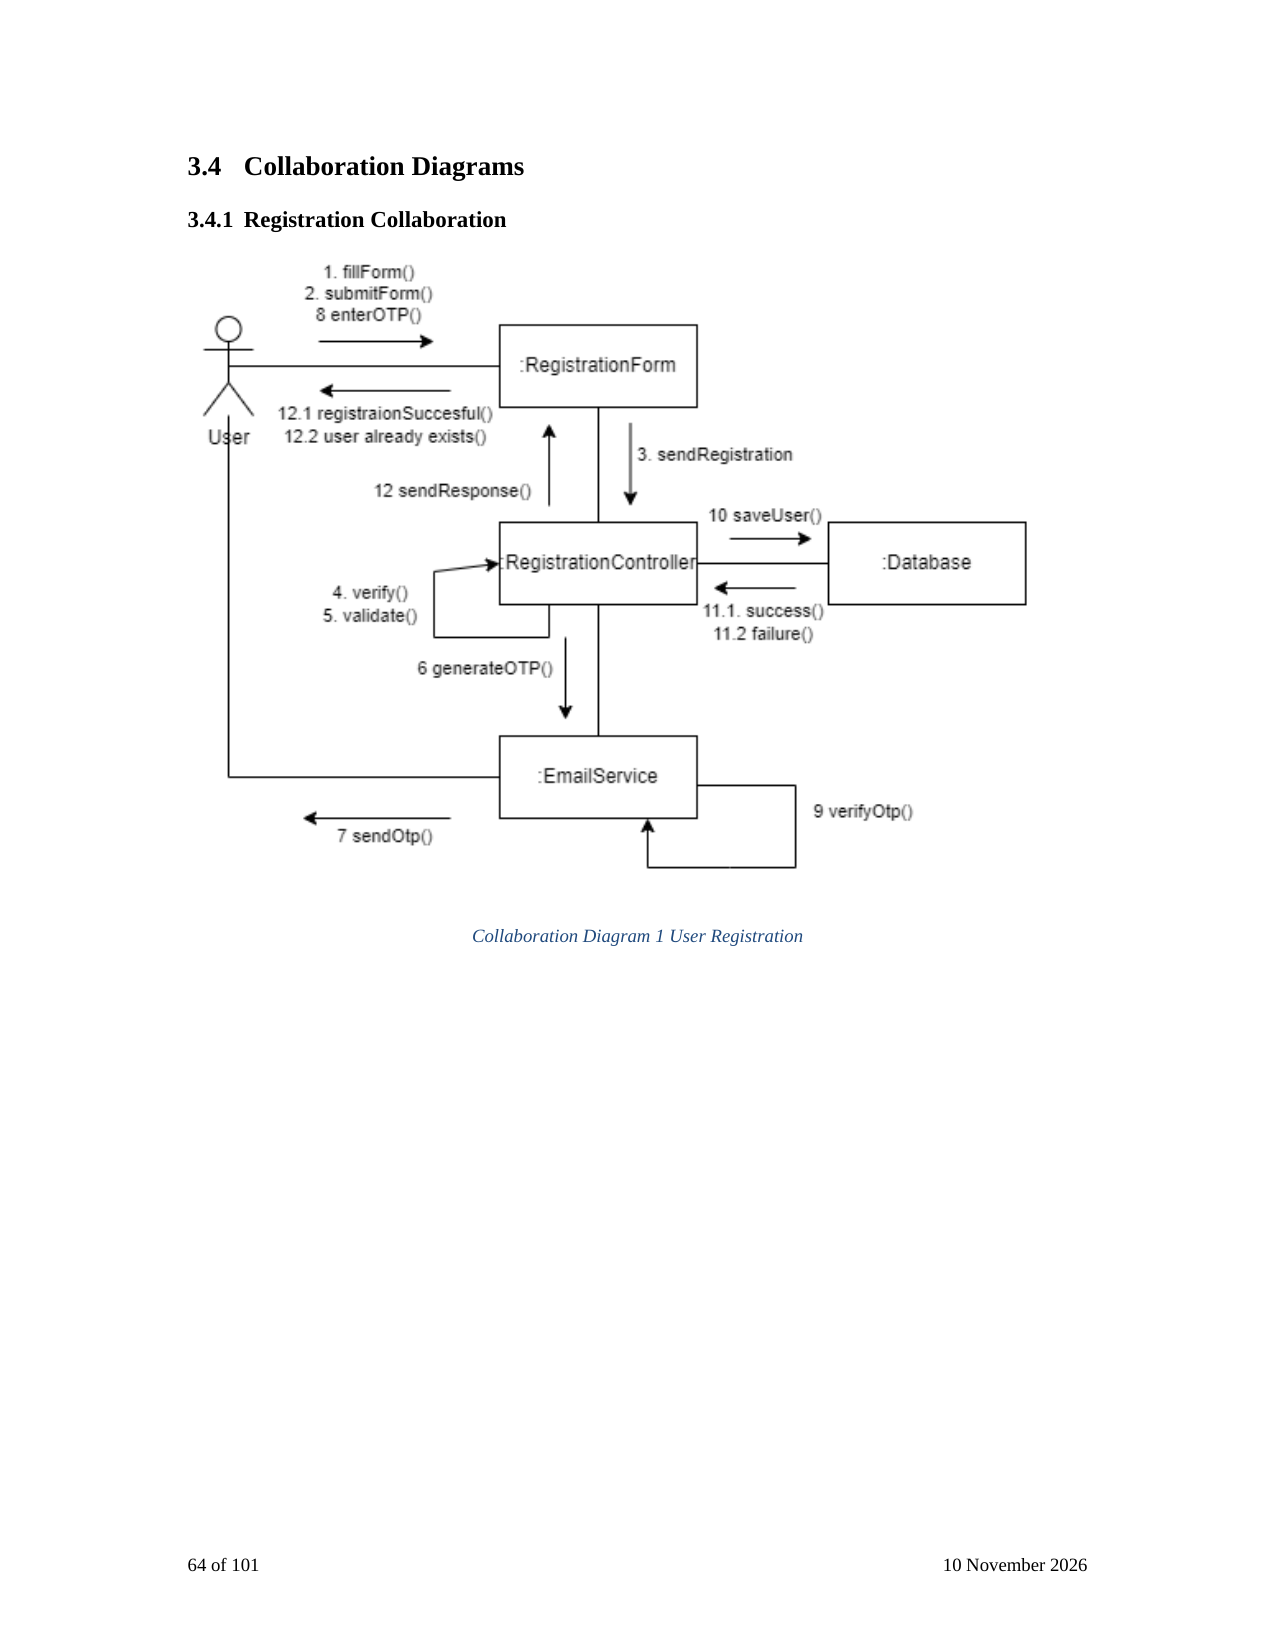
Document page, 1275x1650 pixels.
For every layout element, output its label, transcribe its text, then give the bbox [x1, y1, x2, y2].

picture [187, 245, 1044, 900]
subtitle Registration Collaboration [187, 206, 1087, 232]
text Collaboration Diagram 1 User Registration [187, 925, 1087, 946]
subtitle Collaboration Diagrams [187, 150, 1087, 181]
